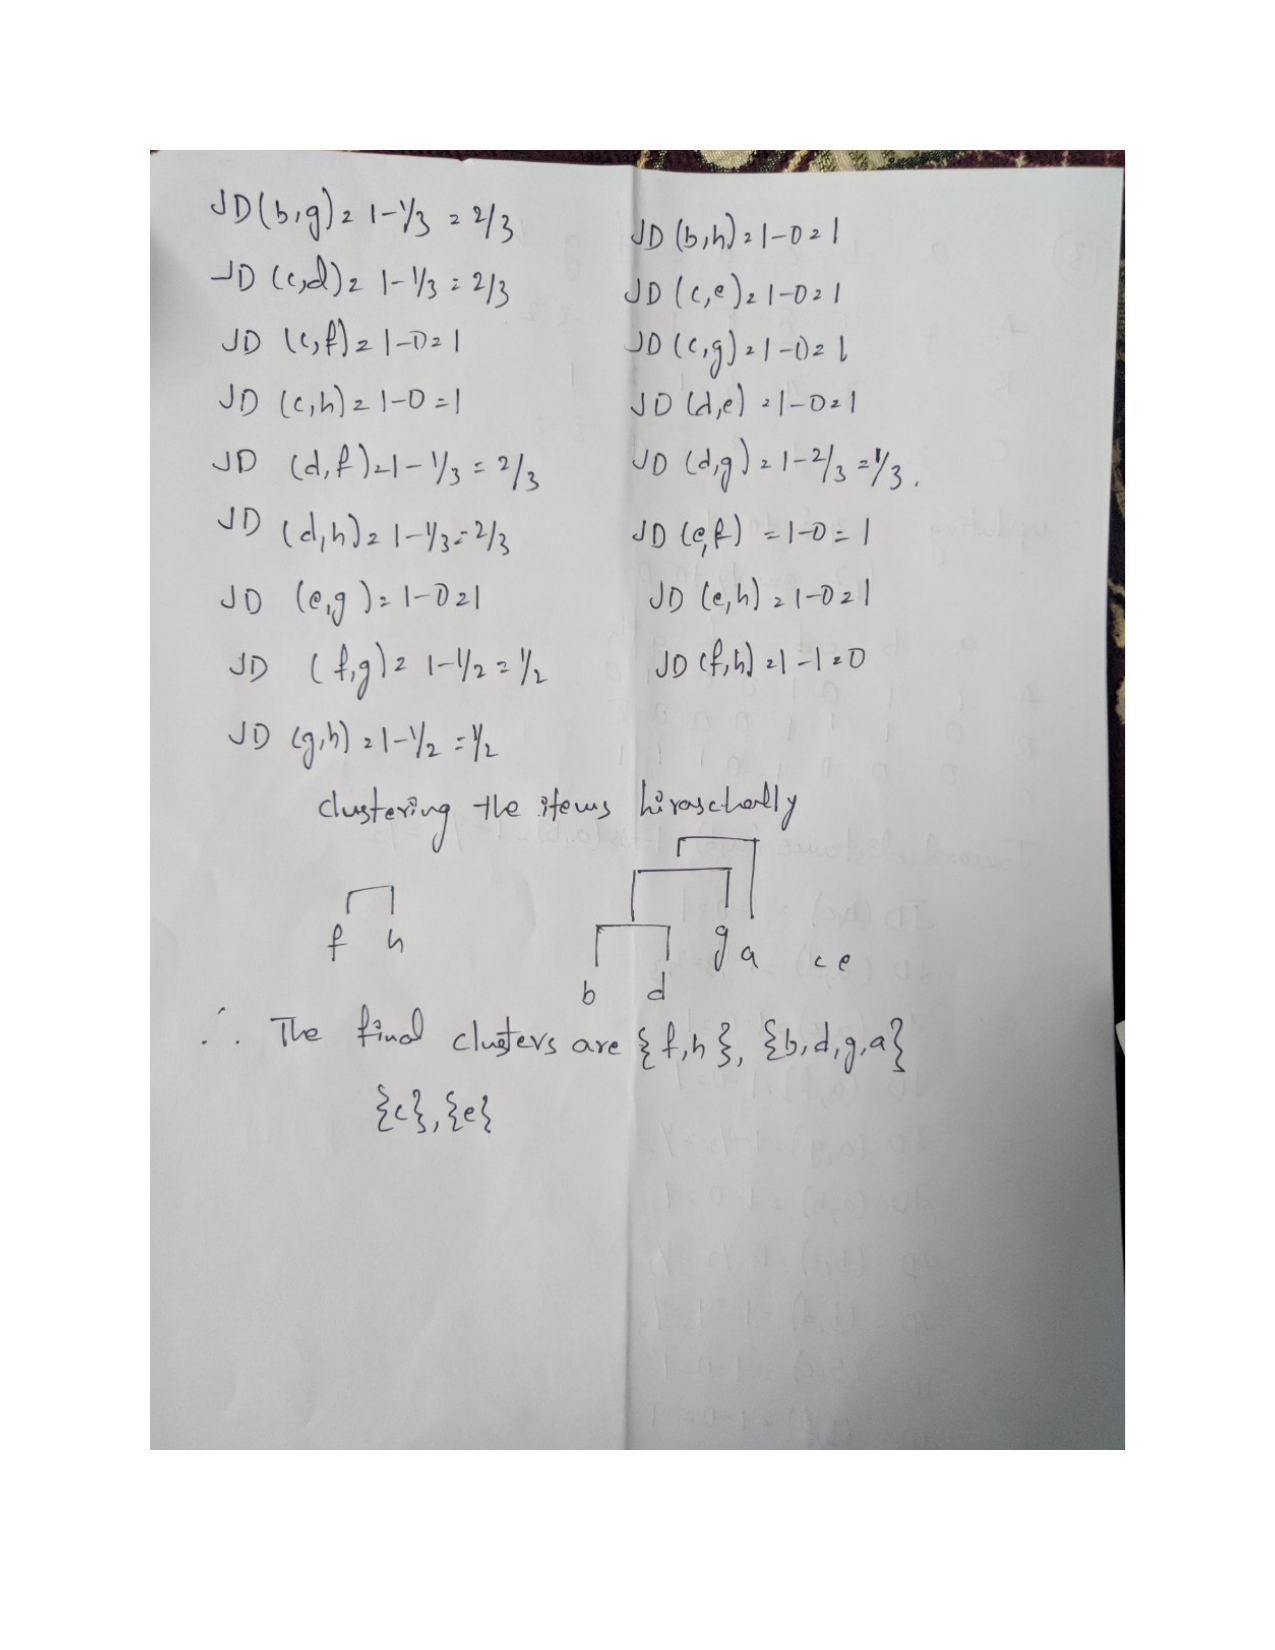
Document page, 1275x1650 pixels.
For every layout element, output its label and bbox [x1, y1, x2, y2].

picture [150, 150, 1125, 1450]
